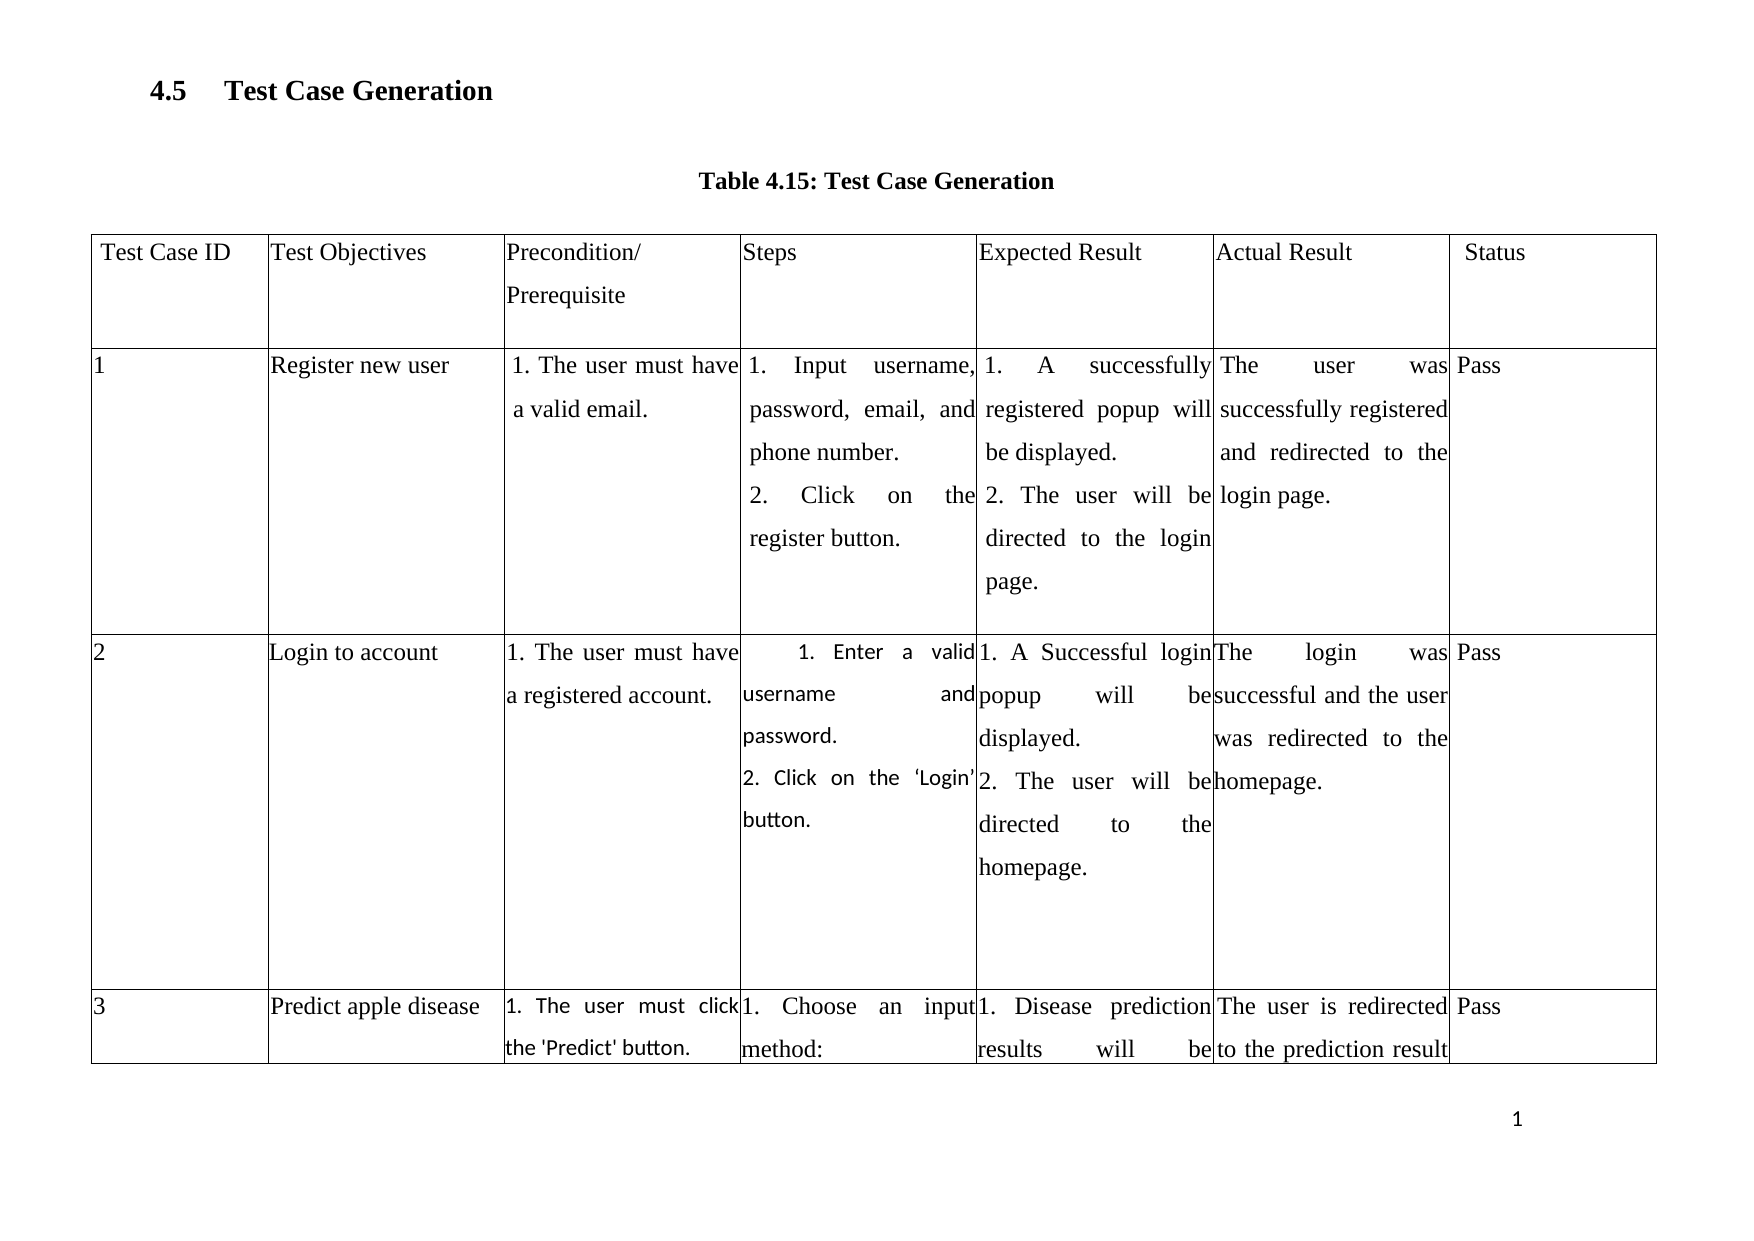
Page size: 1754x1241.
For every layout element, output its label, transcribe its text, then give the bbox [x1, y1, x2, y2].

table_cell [1214, 990, 1449, 1063]
table_header Expected Result [977, 235, 1213, 348]
table_cell Pass [1450, 635, 1656, 989]
table_cell 1. A Successful login popup will be displayed. 2. The user will be directed to the homepage. [977, 635, 1213, 989]
table_cell 1. Input username, password, email, and phone number. 2. Click on the register button. [741, 349, 976, 634]
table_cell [977, 990, 1213, 1063]
table_cell 1. The user must have a valid email. [505, 349, 740, 634]
table_cell Login to account [269, 635, 504, 989]
table_cell Pass [1450, 990, 1656, 1063]
table_cell 1. Enter a valid username and password. 2. Click on the ‘Login’ button. [741, 635, 976, 989]
table_header Steps [741, 235, 976, 348]
table_cell The login was successful and the user was redirected to the homepage. [1214, 635, 1449, 989]
table_cell 1 [92, 349, 268, 634]
table_header Precondition/ Prerequisite [505, 235, 740, 348]
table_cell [505, 990, 740, 1063]
table_cell 2 [92, 635, 268, 989]
table_header Actual Result [1214, 235, 1449, 348]
table_cell Register new user [269, 349, 504, 634]
table_cell Pass [1450, 349, 1656, 634]
table_header Test Case ID [92, 235, 268, 348]
table_cell The user was successfully registered and redirected to the login page. [1214, 349, 1449, 634]
table_cell 3 [92, 990, 268, 1063]
table_header Test Objectives [269, 235, 504, 348]
table_cell 1. A successfully registered popup will be displayed. 2. The user will be directed to the login page. [977, 349, 1213, 634]
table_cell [269, 990, 504, 1063]
text Table 4.15: Test Case Generation [149, 166, 1604, 195]
table_header Status [1450, 235, 1656, 348]
table_cell 1. The user must have a registered account. [505, 635, 740, 989]
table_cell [741, 990, 976, 1063]
subtitle 4.5 Test Case Generation [150, 73, 1604, 106]
